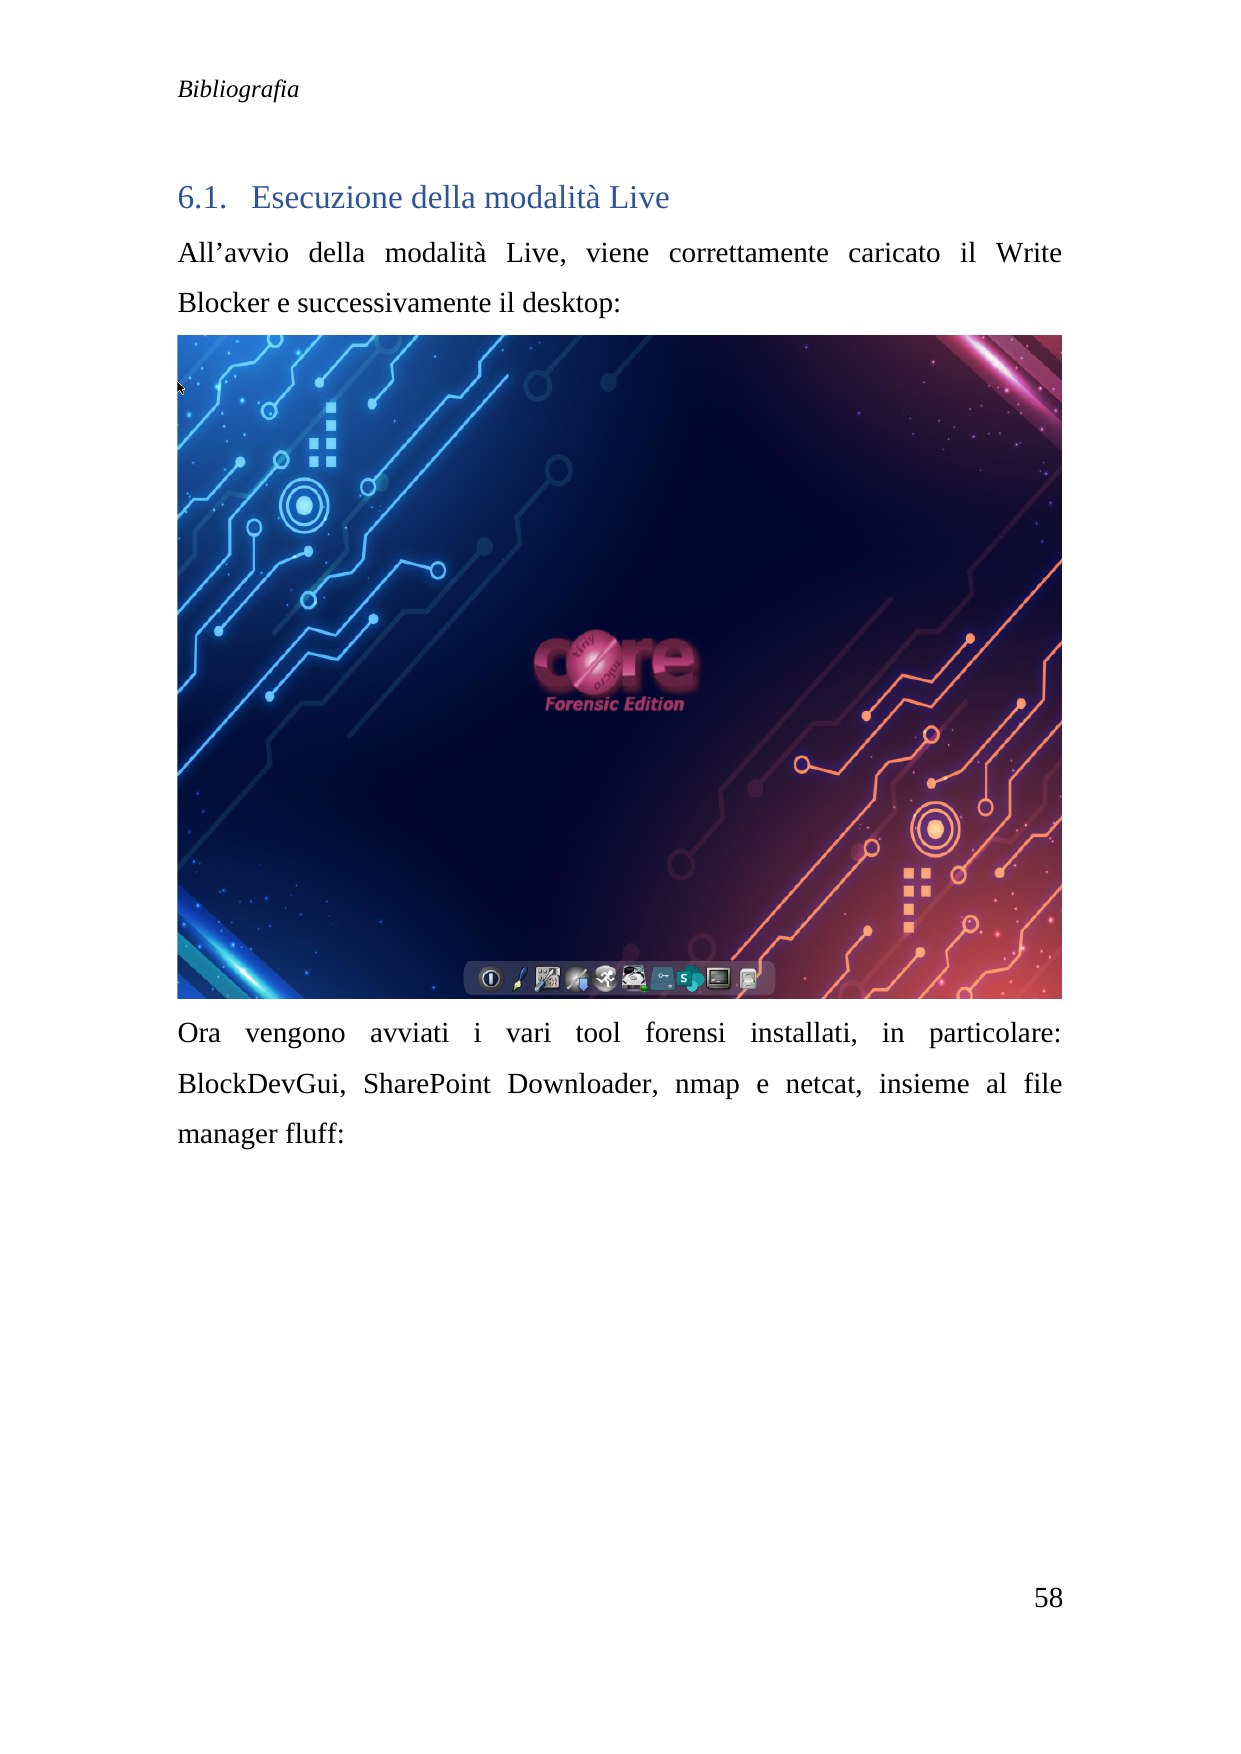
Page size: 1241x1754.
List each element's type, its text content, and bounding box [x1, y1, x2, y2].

picture [177, 335, 1062, 999]
text All’avvio della modalità Live, viene correttamente caricato il Write Blocker e successivamente il desktop: [177, 235, 1063, 318]
subtitle Esecuzione della modalità Live [177, 177, 1063, 216]
text Ora vengono avviati i vari tool forensi installati, in particolare: BlockDevGui, SharePoint Downloader, nmap e netcat, insieme al file manager fluff: [177, 1016, 1063, 1150]
